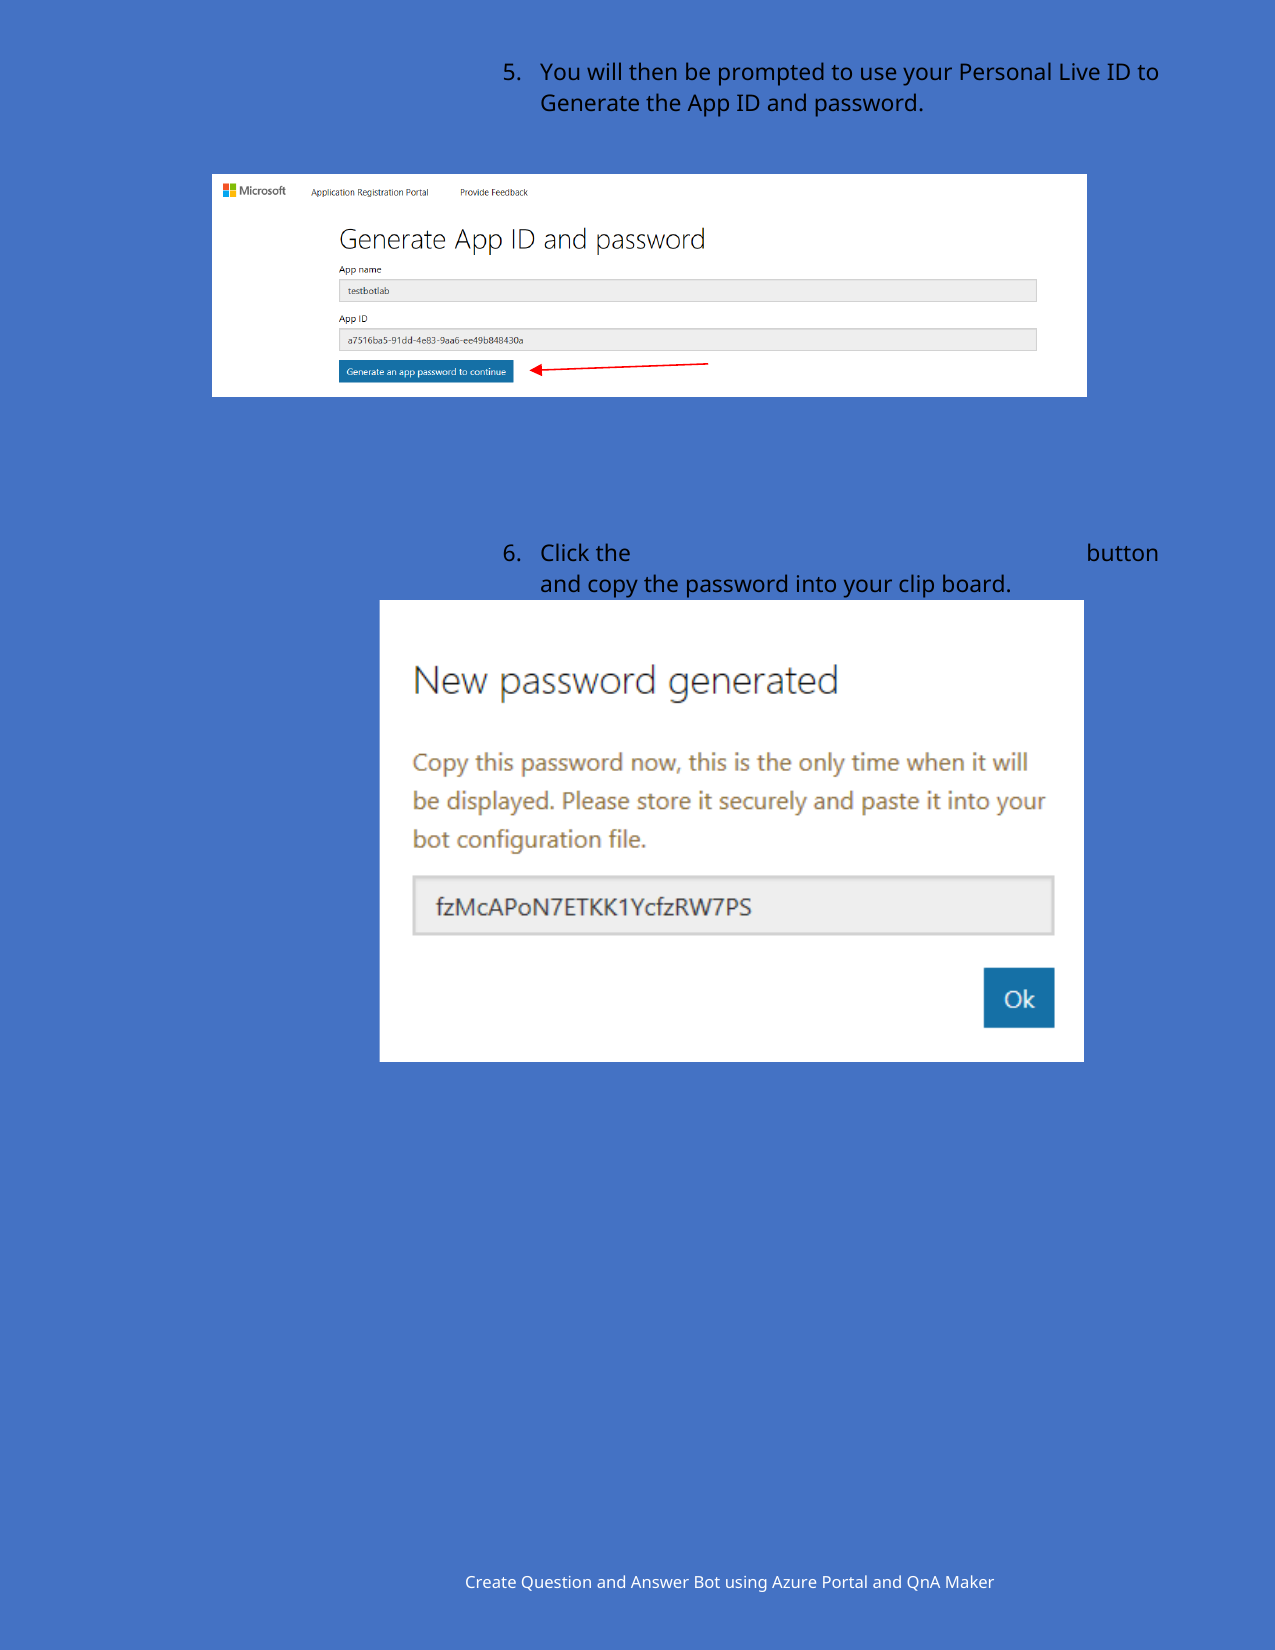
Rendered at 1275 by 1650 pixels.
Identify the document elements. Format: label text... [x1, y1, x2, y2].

picture [212, 174, 1087, 397]
list You will then be prompted to use your Personal Live ID to Generate the App ID and password. [502, 56, 1200, 118]
list Click the Generate an app password to continue button and copy the password into your clip board. [502, 537, 1200, 599]
picture [379, 600, 1084, 1062]
